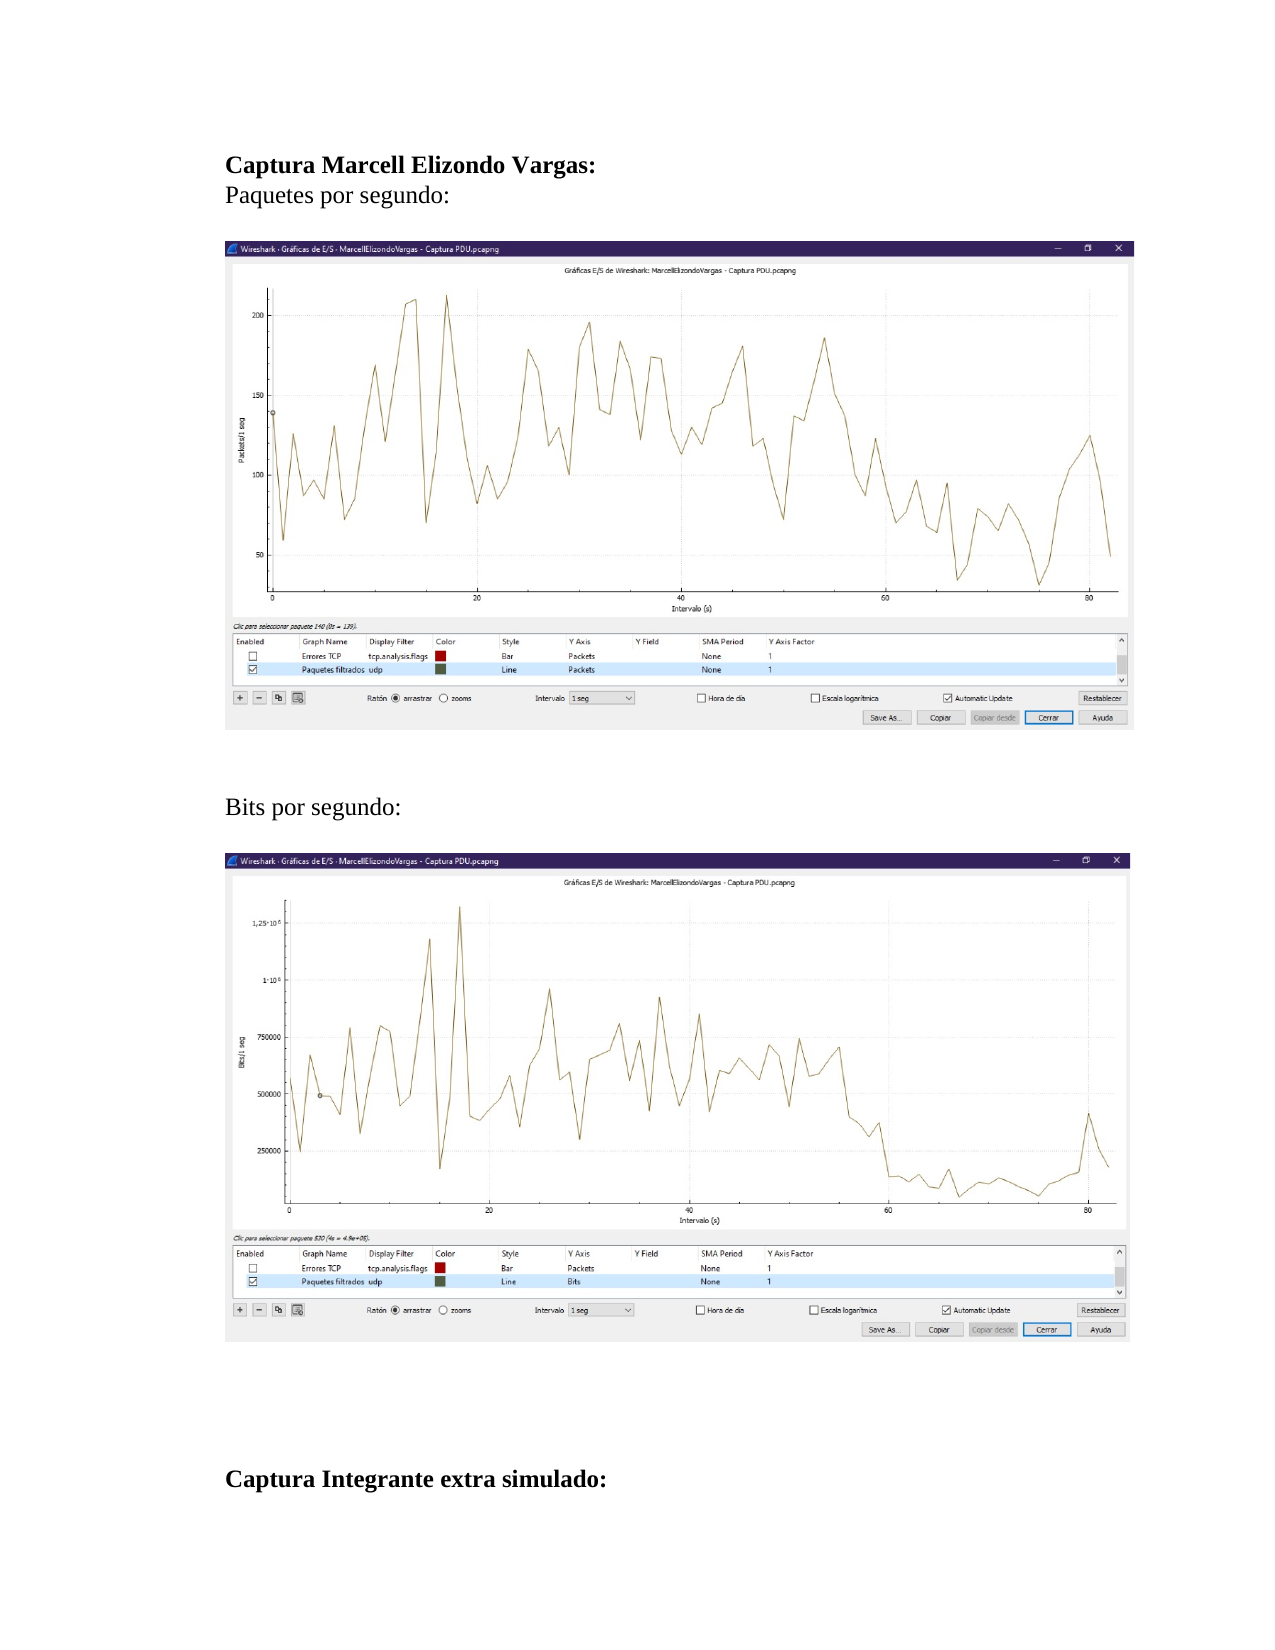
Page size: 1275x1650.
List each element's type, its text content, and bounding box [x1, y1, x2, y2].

list Paquetes por segundo: [225, 180, 1125, 209]
list Captura Integrante extra simulado: [225, 1464, 1125, 1493]
picture [225, 241, 1135, 730]
list Captura Marcell Elizondo Vargas: [225, 150, 1125, 179]
list Bits por segundo: [225, 792, 1125, 821]
picture [225, 853, 1131, 1342]
